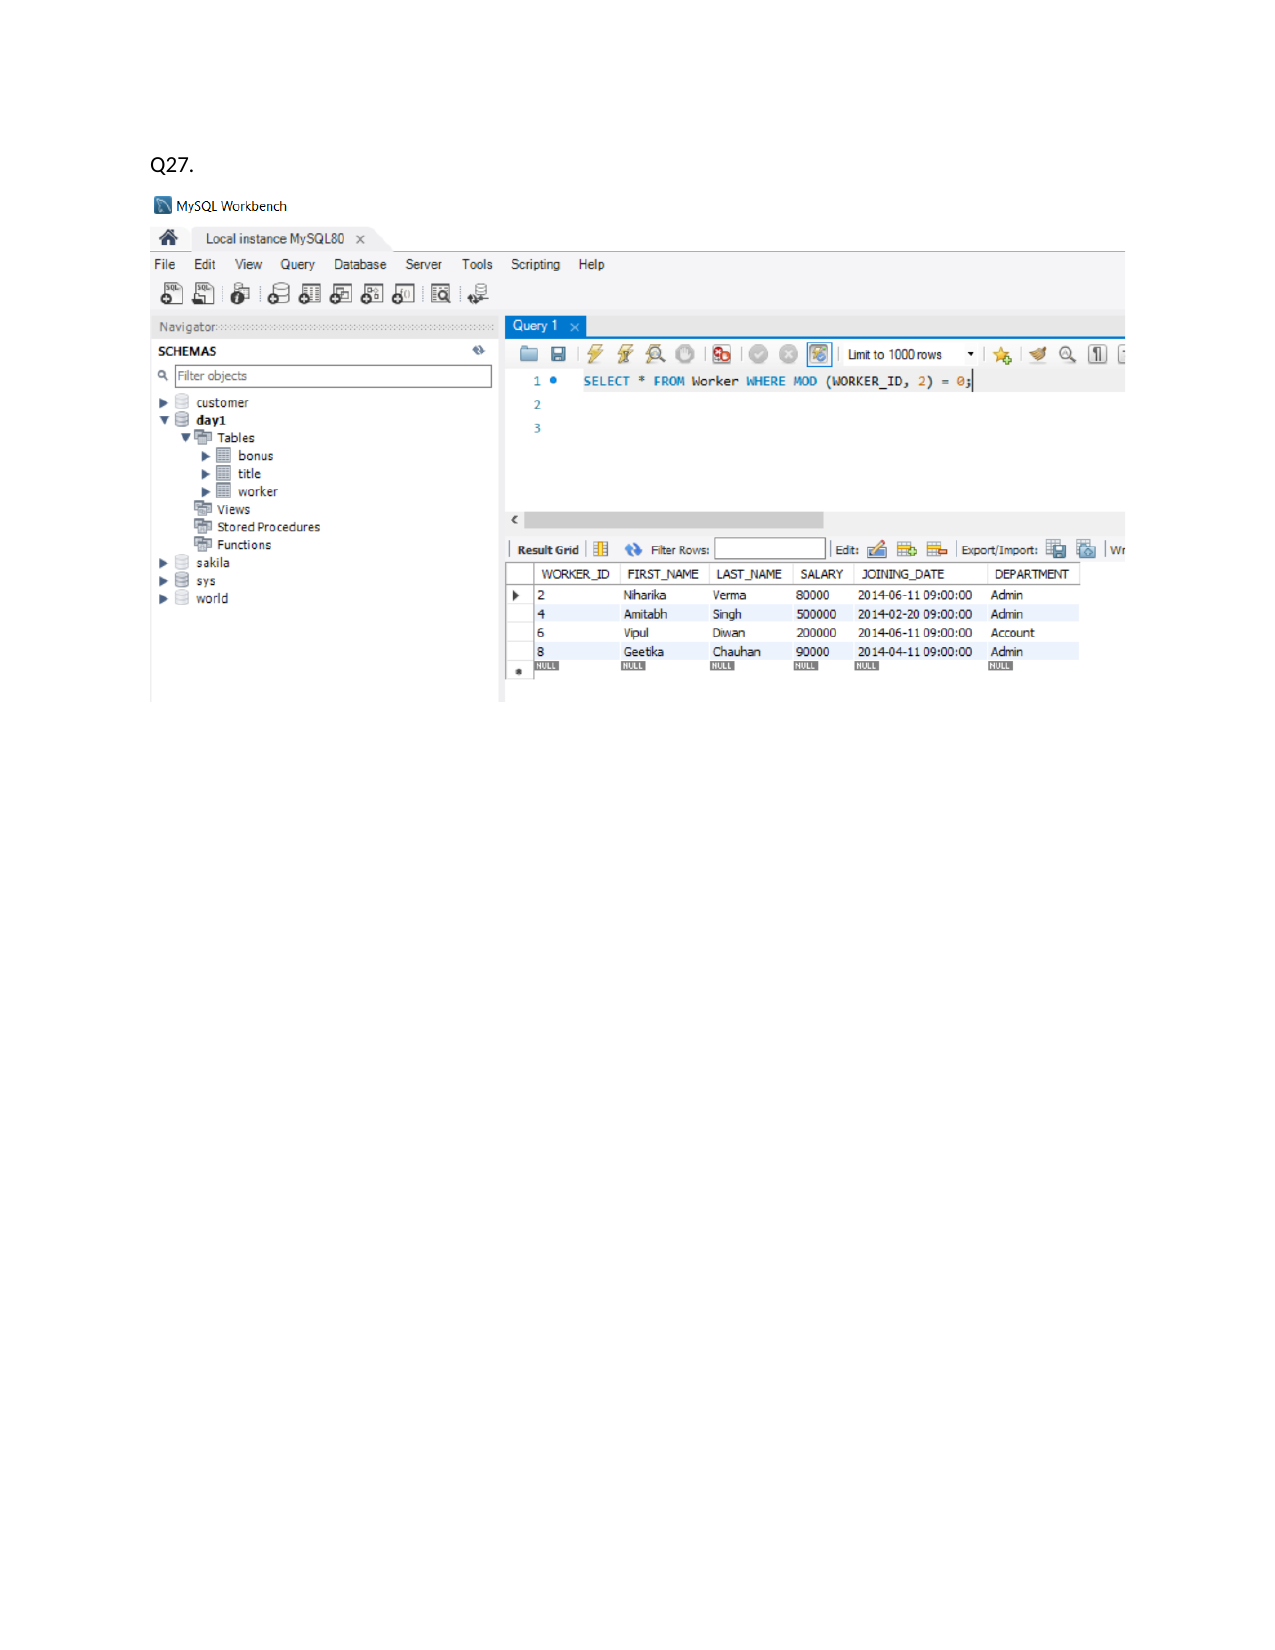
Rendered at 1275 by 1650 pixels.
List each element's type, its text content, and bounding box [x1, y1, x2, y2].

picture [150, 196, 1125, 702]
text Q27. [150, 150, 1125, 178]
